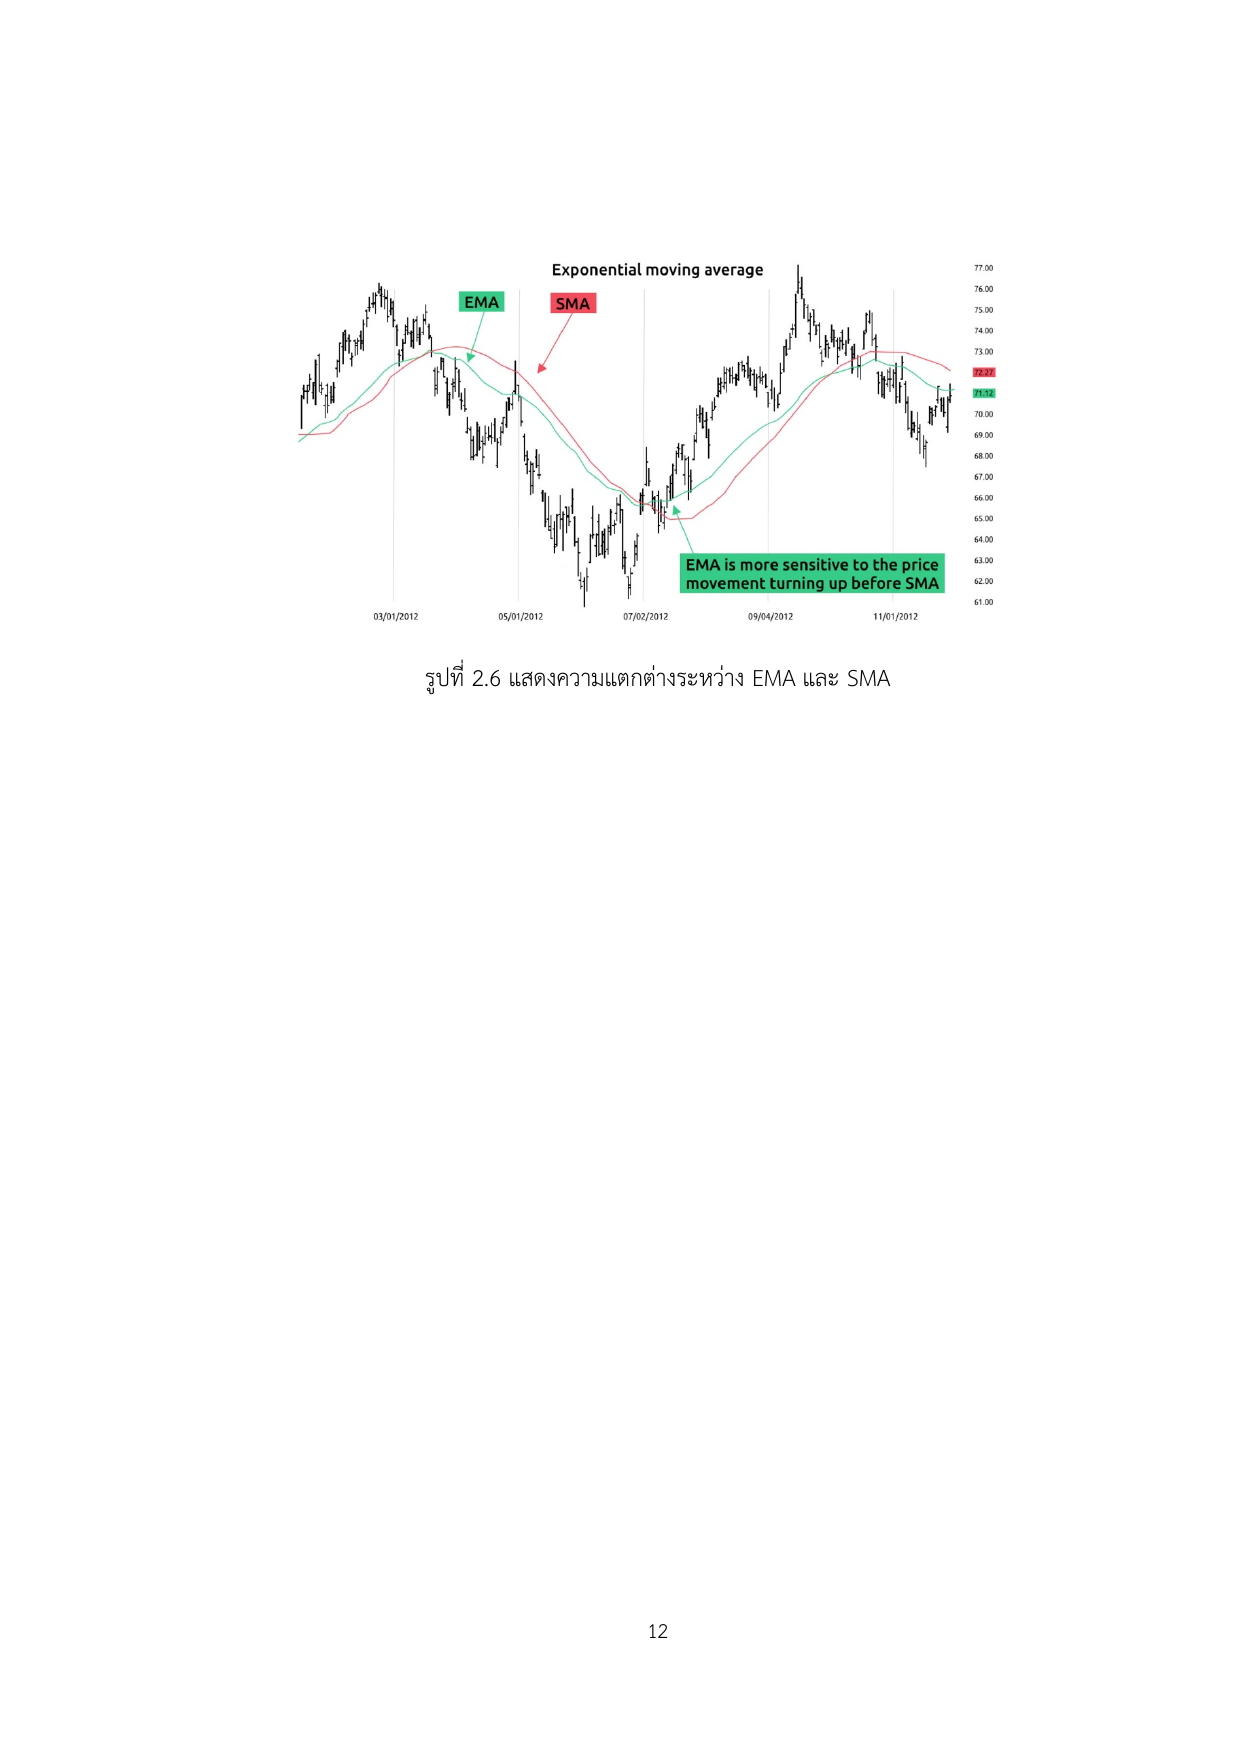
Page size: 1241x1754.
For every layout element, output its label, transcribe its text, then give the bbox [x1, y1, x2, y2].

text รูปที่ 2. แสดงความแตกต่างระหว่าง EMA และ SMA [225, 657, 1090, 695]
picture [298, 243, 1017, 632]
